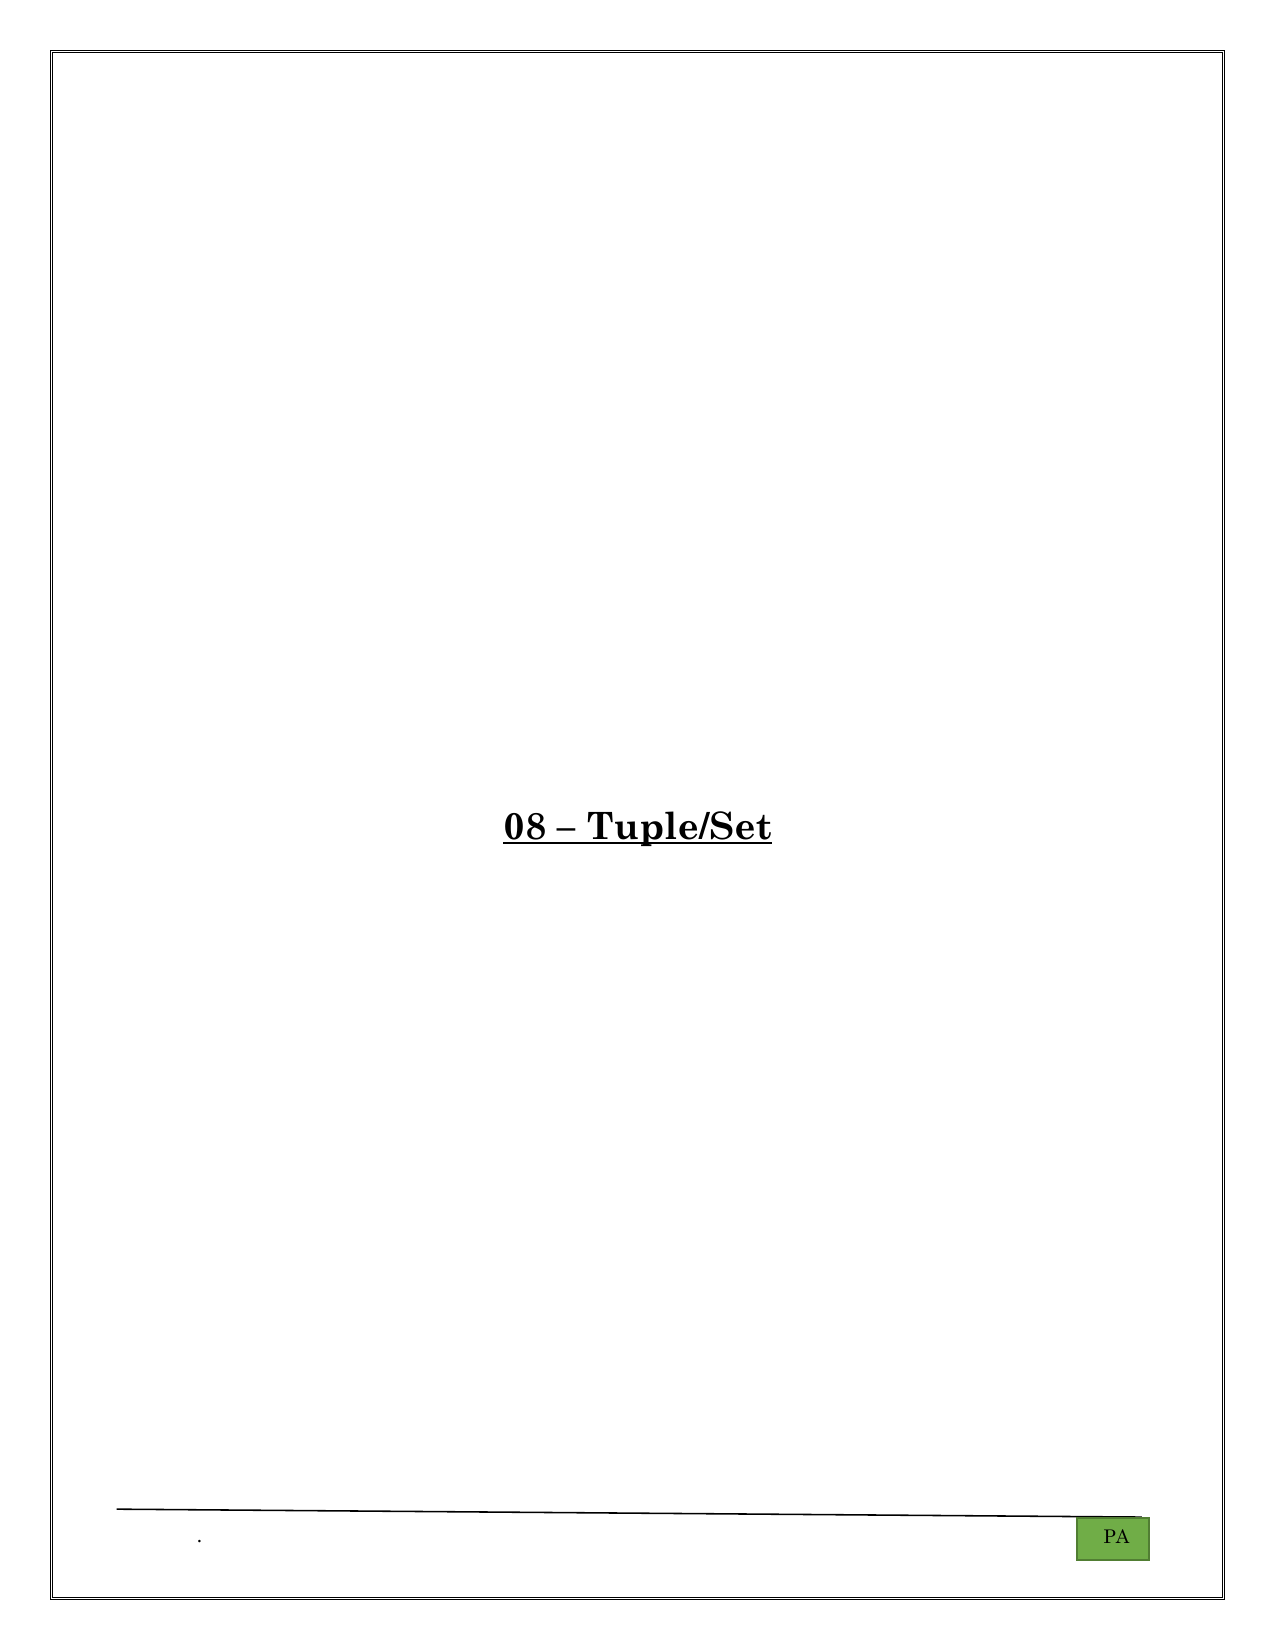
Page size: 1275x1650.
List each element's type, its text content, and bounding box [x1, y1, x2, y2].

text 08 – Tuple/Set [150, 803, 1125, 848]
